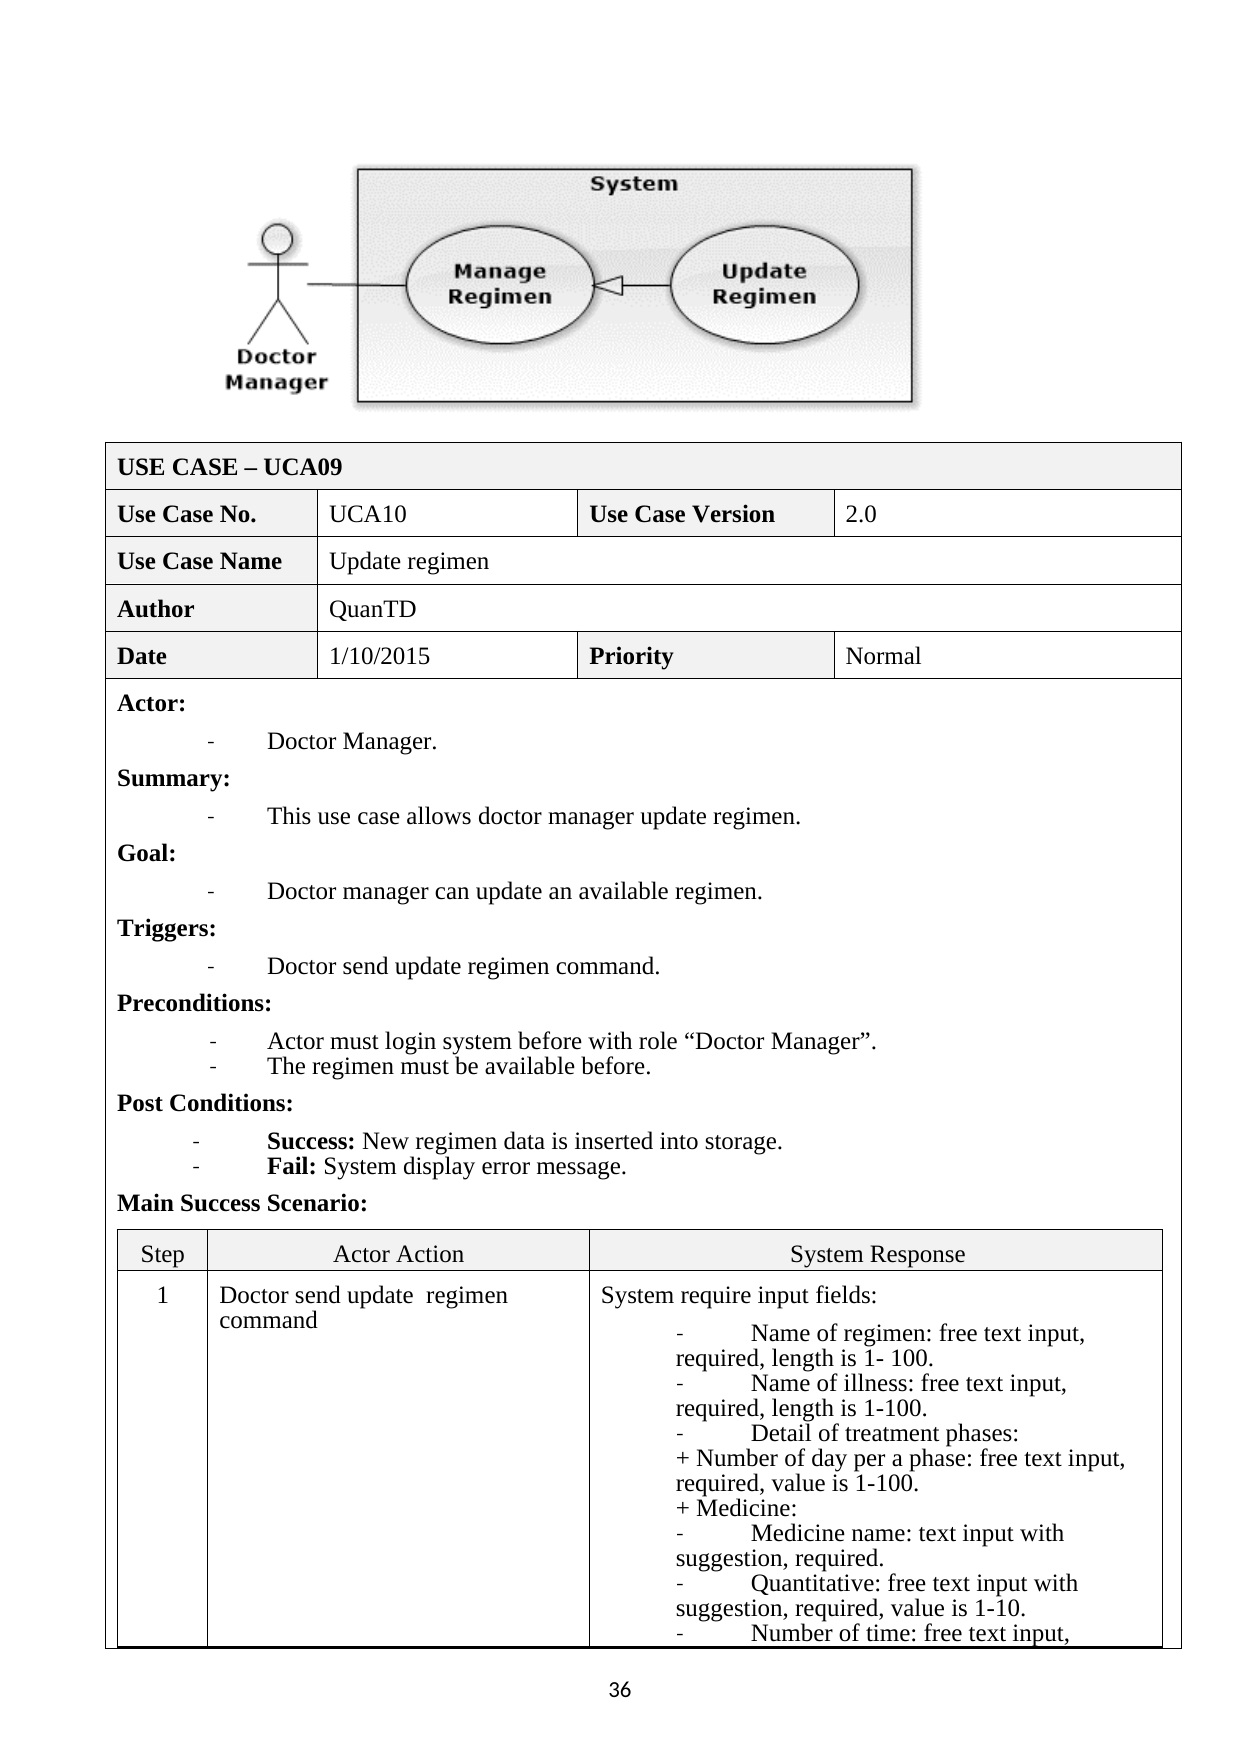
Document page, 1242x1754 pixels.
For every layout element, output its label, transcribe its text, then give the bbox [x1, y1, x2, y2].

table_cell 2.0 [835, 490, 1181, 536]
table_cell Use Case Version [578, 490, 834, 536]
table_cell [106, 679, 1181, 1647]
picture [215, 162, 952, 442]
table_cell 1/10/2015 [318, 632, 577, 678]
table_cell Normal [835, 632, 1181, 678]
table_cell Update regimen [318, 537, 1181, 583]
table_cell UCA10 [318, 490, 577, 536]
table_cell Author [106, 585, 317, 631]
table_cell QuanTD [318, 585, 1181, 631]
table_cell Use Case Name [106, 537, 317, 583]
table_cell Date [106, 632, 317, 678]
table_cell Use Case No. [106, 490, 317, 536]
table_header USE CASE – UCA09 [106, 443, 1181, 489]
table_cell Priority [578, 632, 834, 678]
